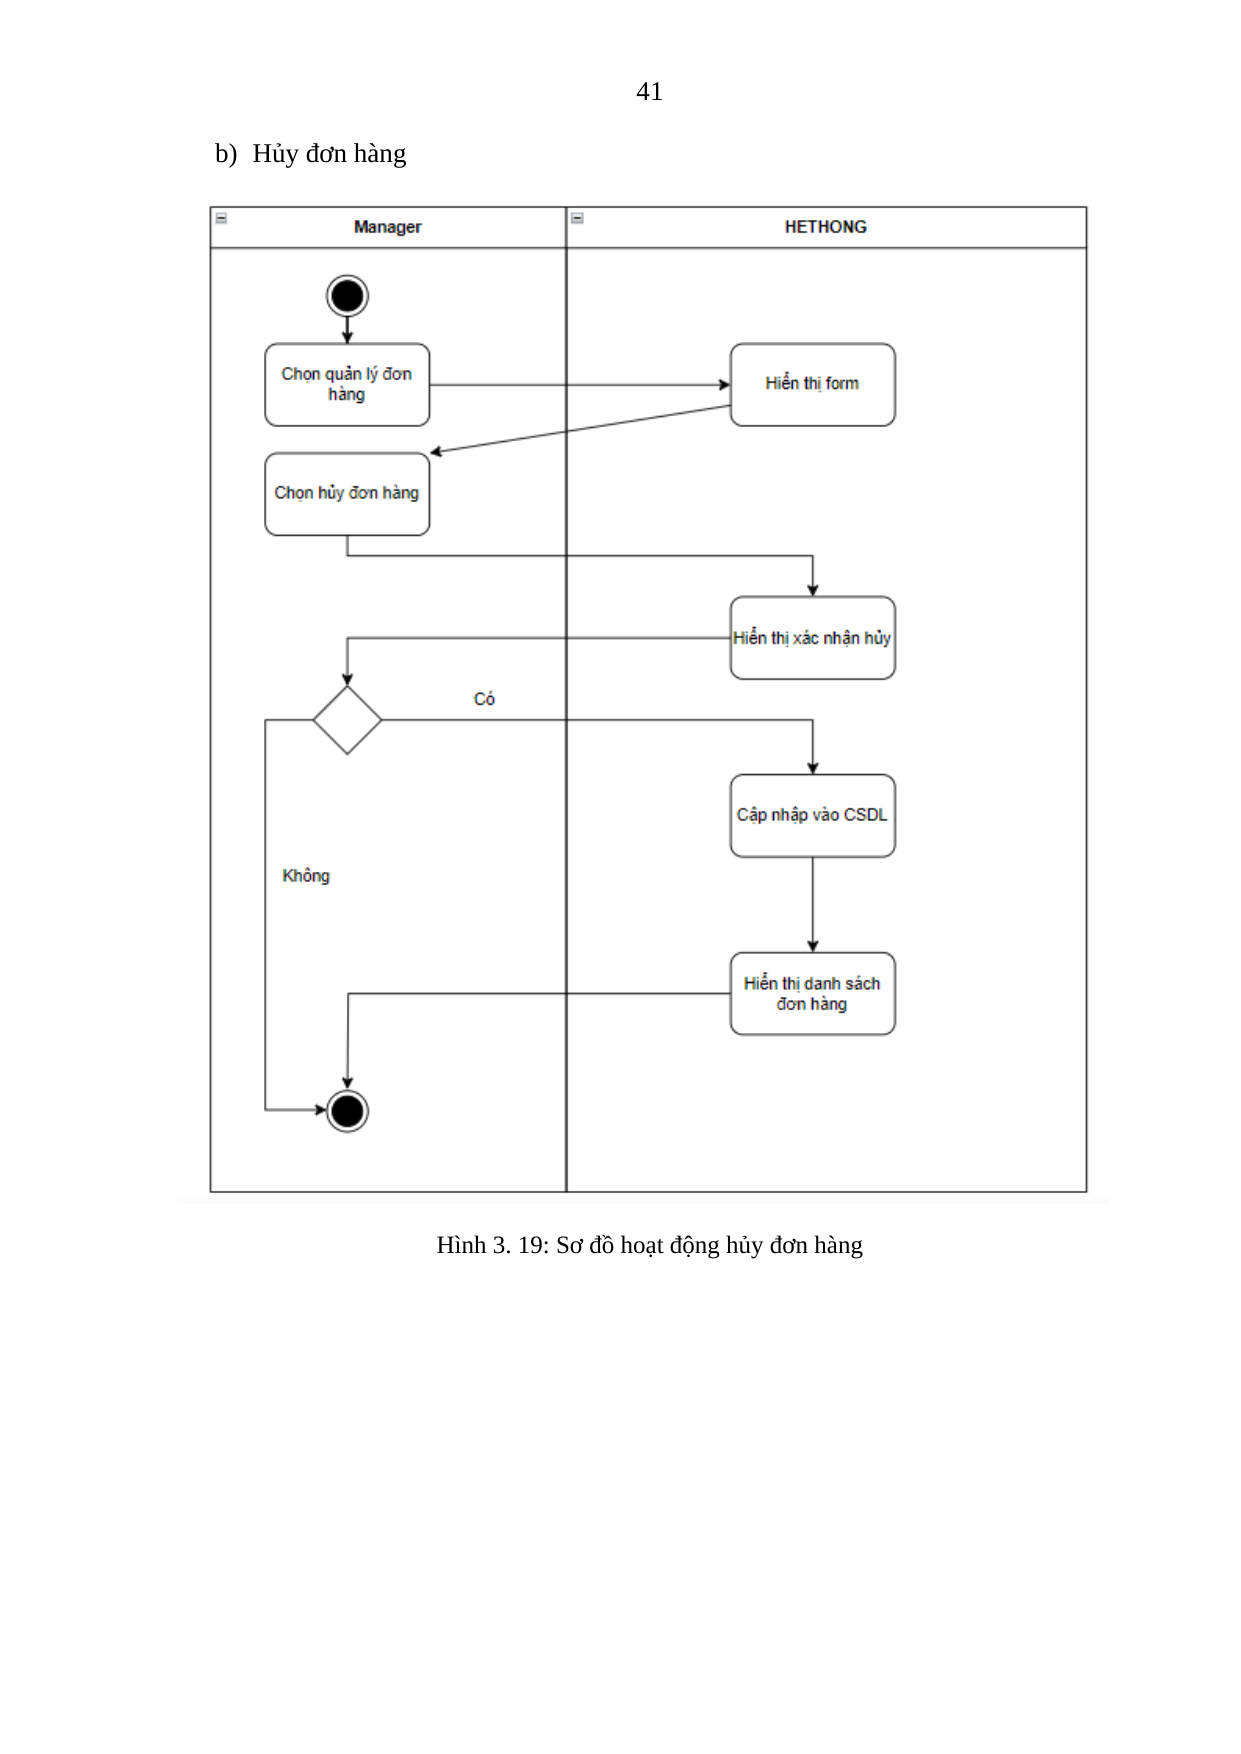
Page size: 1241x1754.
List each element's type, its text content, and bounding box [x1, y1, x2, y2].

list Hủy đơn hàng [215, 137, 1122, 168]
text Hình 3. 19: Sơ đồ hoạt động hủy đơn hàng [177, 1230, 1122, 1258]
picture [177, 194, 1110, 1204]
